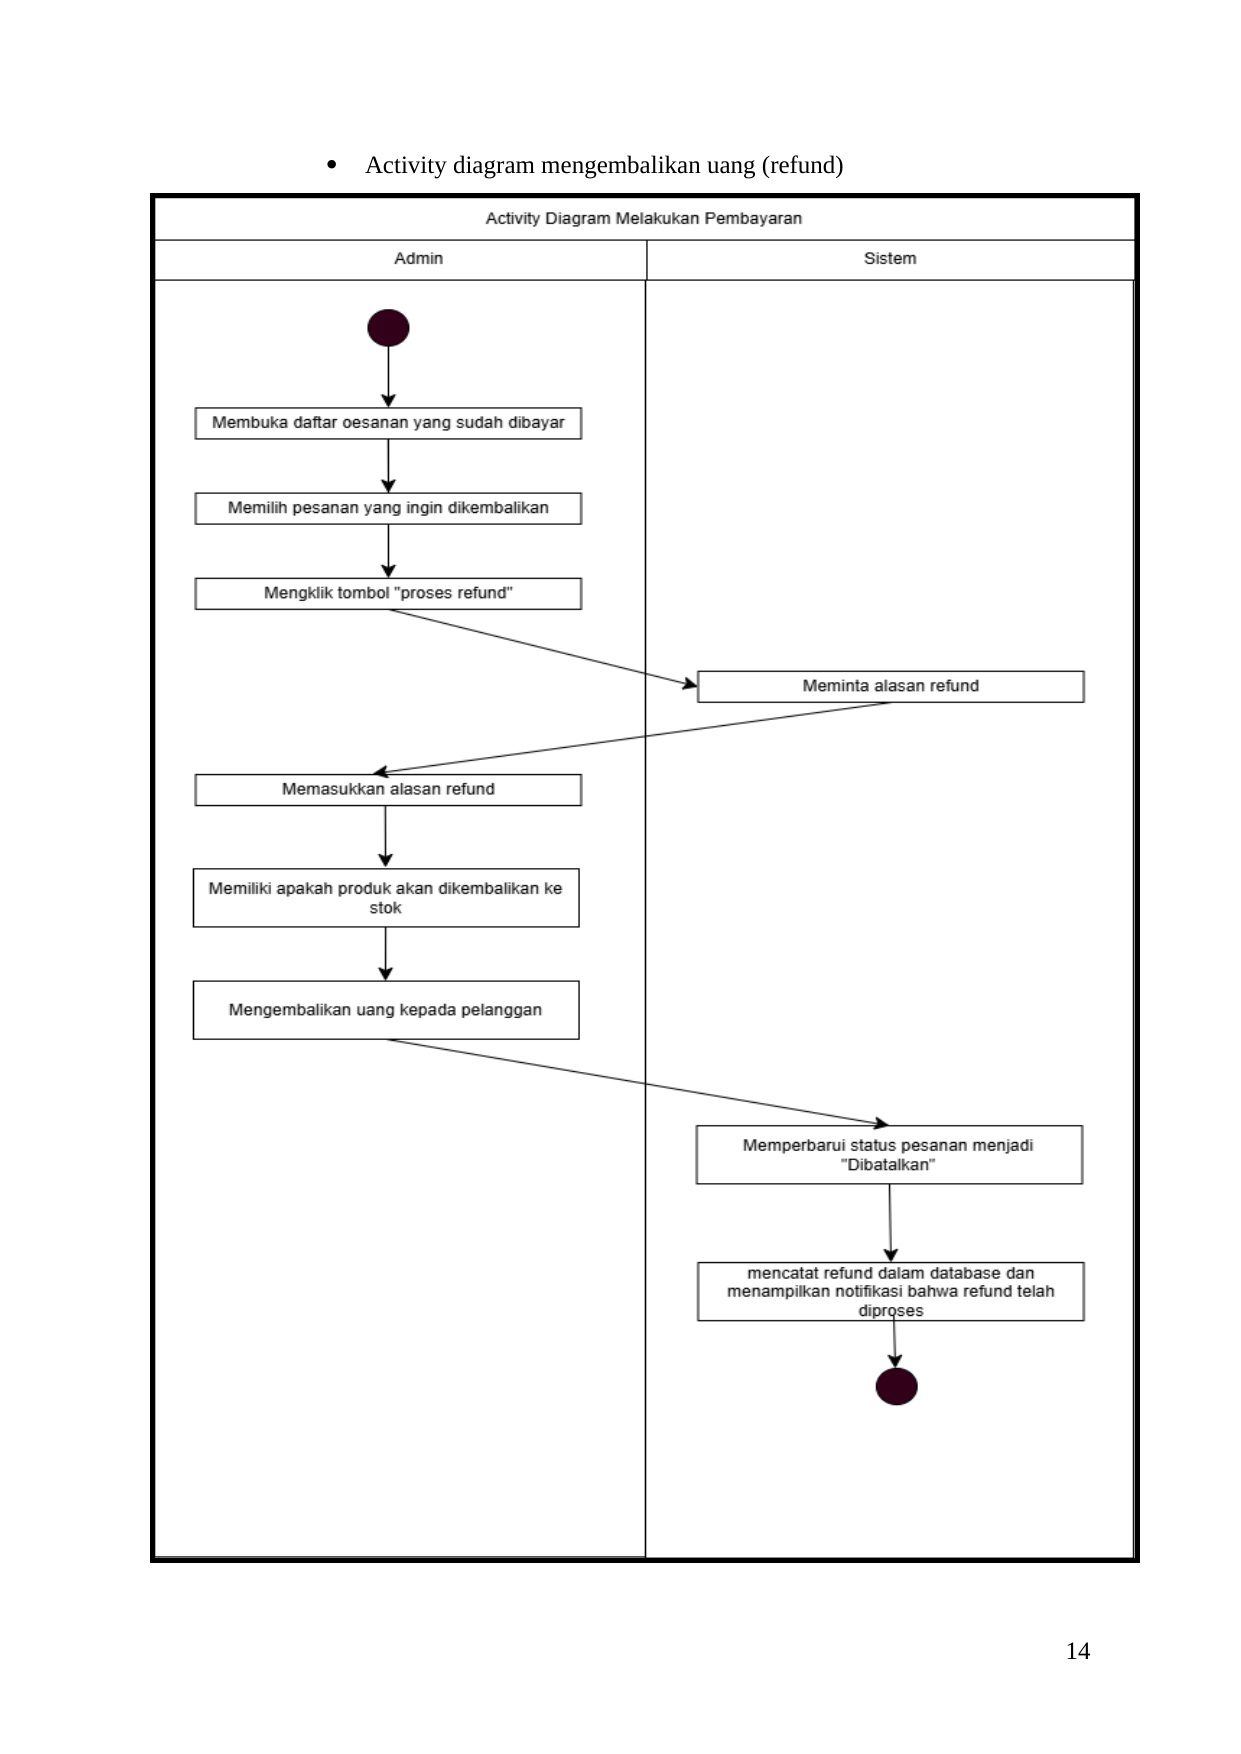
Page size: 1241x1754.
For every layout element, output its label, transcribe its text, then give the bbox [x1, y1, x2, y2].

picture [155, 198, 1135, 1558]
list Activity diagram mengembalikan uang (refund) [327, 150, 1090, 179]
